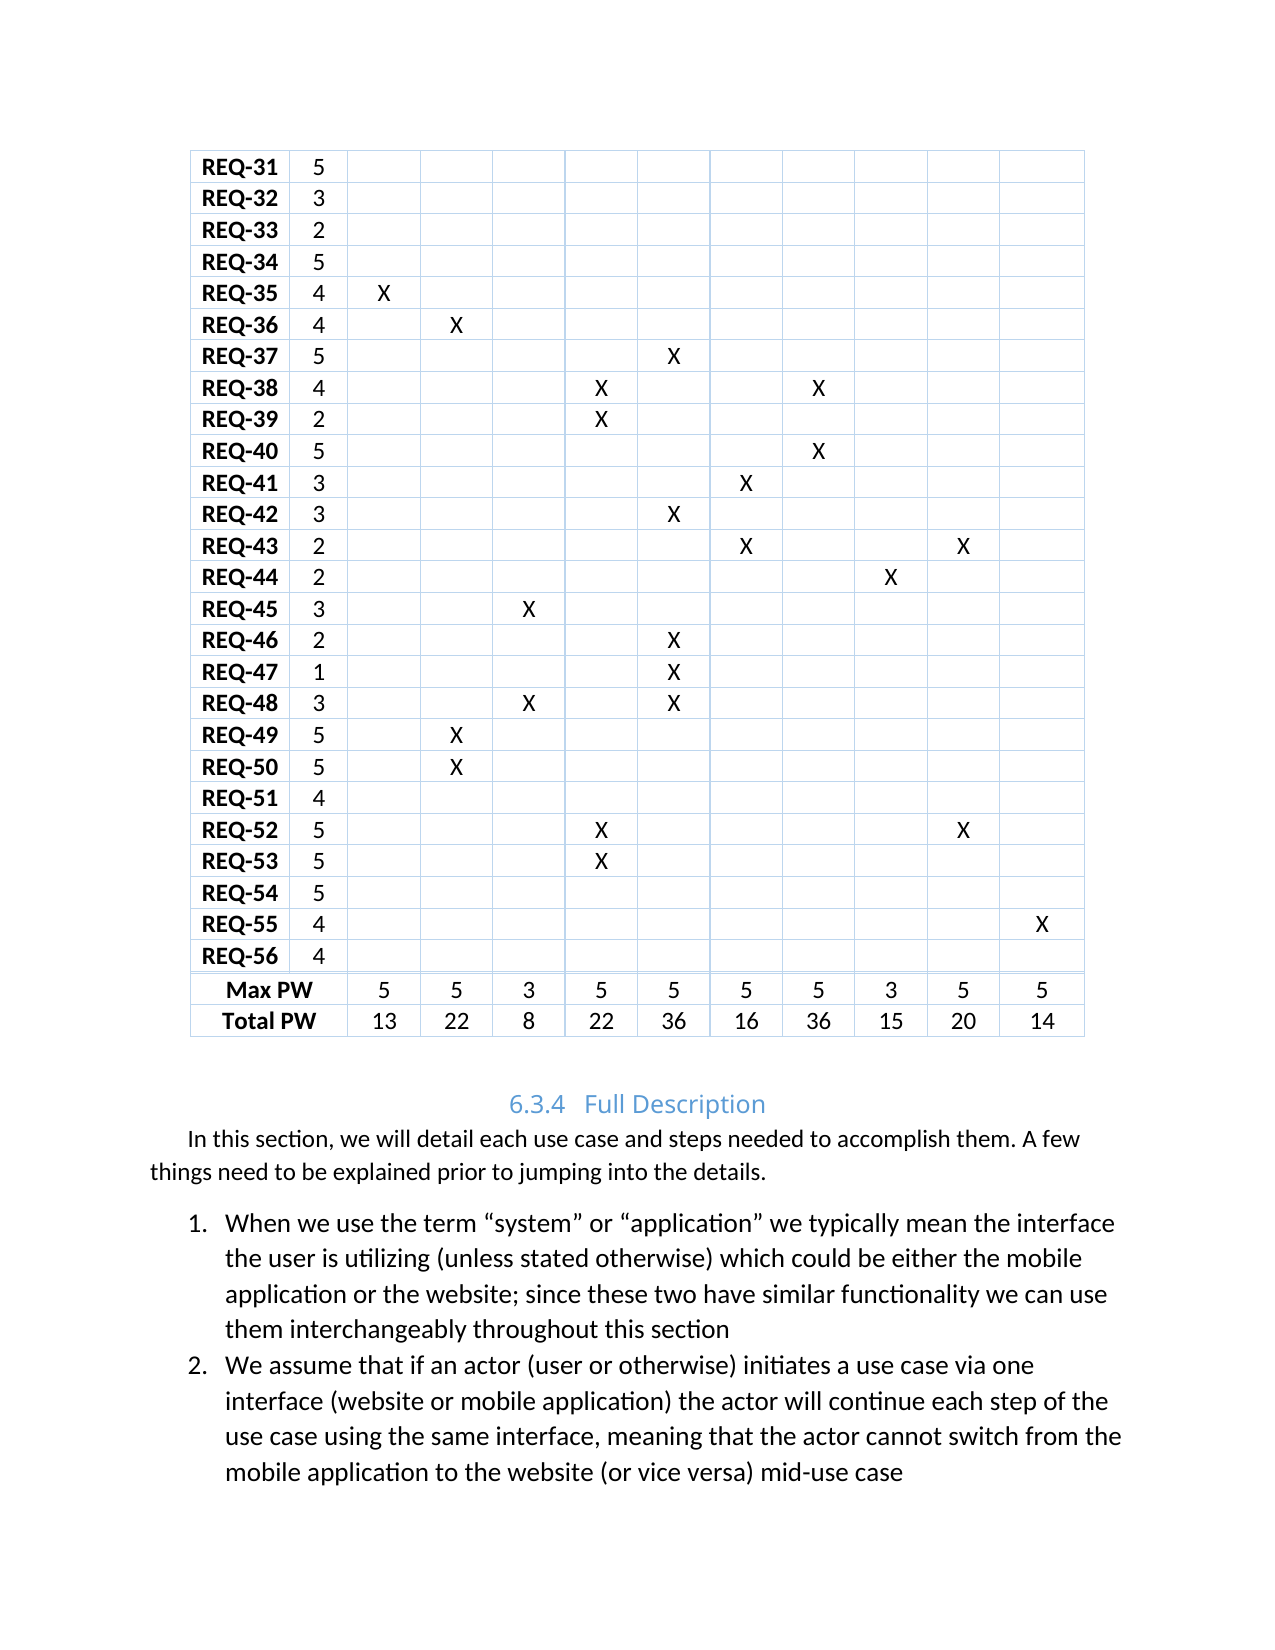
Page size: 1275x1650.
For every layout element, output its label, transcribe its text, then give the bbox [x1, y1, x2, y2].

table_cell 13 [348, 1005, 420, 1036]
table_cell 5 [566, 974, 637, 1004]
table_cell 4 [290, 940, 347, 971]
table_cell X [1000, 909, 1084, 939]
table_cell [1000, 656, 1084, 687]
table_cell [348, 719, 420, 750]
table_cell [928, 246, 999, 276]
table_cell [783, 625, 854, 655]
table_cell [783, 719, 854, 750]
table_cell [711, 877, 782, 907]
table_cell [711, 940, 782, 971]
table_cell [493, 940, 564, 971]
table_cell [421, 877, 492, 907]
table_cell X [638, 688, 709, 718]
table_cell REQ-37 [191, 340, 289, 371]
table_cell [711, 845, 782, 876]
table_cell [711, 909, 782, 939]
table_cell [566, 309, 637, 339]
table_cell [783, 561, 854, 592]
table_cell REQ-31 [191, 151, 289, 182]
table_cell X [638, 498, 709, 529]
table_cell REQ-41 [191, 467, 289, 497]
table_cell [783, 498, 854, 529]
table_cell [348, 782, 420, 813]
table_cell X [638, 340, 709, 371]
table_cell [928, 151, 999, 182]
table_cell [348, 309, 420, 339]
table_cell [855, 498, 927, 529]
table_cell [421, 940, 492, 971]
table_cell REQ-47 [191, 656, 289, 687]
table_cell REQ-52 [191, 814, 289, 844]
table_cell REQ-32 [191, 183, 289, 213]
table_cell [1000, 404, 1084, 434]
table_cell [783, 814, 854, 844]
table_cell [566, 530, 637, 560]
table_cell REQ-51 [191, 782, 289, 813]
table_cell [566, 909, 637, 939]
table_cell [493, 467, 564, 497]
table_cell REQ-36 [191, 309, 289, 339]
table_cell REQ-55 [191, 909, 289, 939]
table_cell [1000, 845, 1084, 876]
table_cell [493, 404, 564, 434]
table_cell [855, 467, 927, 497]
table_cell 2 [290, 561, 347, 592]
table_cell [566, 940, 637, 971]
table_cell [566, 877, 637, 907]
table_cell [493, 309, 564, 339]
table_cell [421, 561, 492, 592]
table_cell X [566, 404, 637, 434]
table_cell [855, 625, 927, 655]
table_cell 15 [855, 1005, 927, 1036]
table_cell [348, 751, 420, 781]
table_cell [348, 625, 420, 655]
table_cell [638, 561, 709, 592]
table_cell [855, 782, 927, 813]
table_cell 20 [928, 1005, 999, 1036]
table_cell [638, 940, 709, 971]
table_cell [783, 404, 854, 434]
table_cell 36 [638, 1005, 709, 1036]
table_cell [783, 467, 854, 497]
table_cell [566, 593, 637, 623]
table_cell REQ-35 [191, 277, 289, 308]
table_cell [928, 845, 999, 876]
table_cell REQ-33 [191, 214, 289, 245]
table_cell [638, 467, 709, 497]
table_cell [855, 151, 927, 182]
table_cell [1000, 593, 1084, 623]
table_cell 4 [290, 277, 347, 308]
table_cell [1000, 435, 1084, 466]
table_cell [711, 309, 782, 339]
table_cell [1000, 340, 1084, 371]
table_cell [421, 467, 492, 497]
table_cell [928, 877, 999, 907]
table_cell [783, 277, 854, 308]
table_cell 3 [290, 467, 347, 497]
table_cell [493, 214, 564, 245]
table_cell REQ-46 [191, 625, 289, 655]
table_cell [928, 782, 999, 813]
table_cell [928, 909, 999, 939]
table_cell [855, 719, 927, 750]
table_cell REQ-43 [191, 530, 289, 560]
table_cell [711, 688, 782, 718]
table_cell [421, 404, 492, 434]
table_cell [711, 782, 782, 813]
table_cell 3 [855, 974, 927, 1004]
table_cell [638, 183, 709, 213]
table_cell [348, 246, 420, 276]
table_cell [638, 845, 709, 876]
table_cell [783, 688, 854, 718]
table_cell [348, 845, 420, 876]
table_cell [348, 467, 420, 497]
table_cell 5 [290, 151, 347, 182]
table_cell [1000, 309, 1084, 339]
table_cell [638, 277, 709, 308]
table_cell [638, 151, 709, 182]
table_cell [493, 530, 564, 560]
table_cell [493, 814, 564, 844]
table_cell [421, 435, 492, 466]
table_cell [1000, 940, 1084, 971]
table_cell REQ-42 [191, 498, 289, 529]
table_cell [348, 593, 420, 623]
table_cell [783, 340, 854, 371]
table_cell [711, 151, 782, 182]
table_cell X [421, 309, 492, 339]
table_cell REQ-39 [191, 404, 289, 434]
table_cell [566, 183, 637, 213]
table_cell [638, 214, 709, 245]
table_cell [638, 309, 709, 339]
table_cell [855, 214, 927, 245]
table_cell 2 [290, 625, 347, 655]
table_cell [566, 656, 637, 687]
table_cell [566, 688, 637, 718]
table_cell 16 [711, 1005, 782, 1036]
table_cell [348, 151, 420, 182]
table_cell [711, 340, 782, 371]
table_cell [348, 404, 420, 434]
table_cell 3 [290, 688, 347, 718]
table_cell [421, 625, 492, 655]
table_cell X [638, 656, 709, 687]
table_cell [421, 593, 492, 623]
table_cell 2 [290, 404, 347, 434]
table_cell Max PW [191, 974, 347, 1004]
table_cell [1000, 214, 1084, 245]
table_cell X [493, 593, 564, 623]
table_cell [421, 845, 492, 876]
table_cell [711, 751, 782, 781]
table_cell [711, 593, 782, 623]
table_cell [421, 214, 492, 245]
table_cell [493, 845, 564, 876]
table_cell [928, 719, 999, 750]
table_cell [421, 814, 492, 844]
table_cell [855, 309, 927, 339]
table_cell [855, 751, 927, 781]
table_cell REQ-56 [191, 940, 289, 971]
table_cell [493, 183, 564, 213]
table_cell REQ-45 [191, 593, 289, 623]
table_cell 5 [290, 845, 347, 876]
table_cell [638, 909, 709, 939]
table_cell [348, 214, 420, 245]
table_cell [855, 340, 927, 371]
table_cell [566, 151, 637, 182]
table_cell 36 [783, 1005, 854, 1036]
table_cell [855, 688, 927, 718]
table_cell [711, 625, 782, 655]
table_cell [348, 498, 420, 529]
table_cell [493, 498, 564, 529]
table_cell [566, 277, 637, 308]
table_cell [493, 751, 564, 781]
table_cell [855, 246, 927, 276]
table_cell [348, 435, 420, 466]
table_cell [855, 656, 927, 687]
table_cell [566, 782, 637, 813]
table_cell [855, 277, 927, 308]
table_cell X [928, 814, 999, 844]
table_cell [638, 814, 709, 844]
table_cell [928, 625, 999, 655]
table_cell [493, 435, 564, 466]
table_cell [855, 593, 927, 623]
table_cell 22 [421, 1005, 492, 1036]
table_cell 3 [493, 974, 564, 1004]
list When we use the term “system” or “application” we typically mean the interface the user is utilizing (unless stated otherwise) which could be either the mobile application or the website; since these two have similar functionality we can use them interchangeably throughout this section [187, 1206, 1125, 1346]
table_cell REQ-44 [191, 561, 289, 592]
table_cell X [493, 688, 564, 718]
table_cell [1000, 498, 1084, 529]
table_cell [855, 814, 927, 844]
table_cell [638, 372, 709, 402]
table_cell [928, 656, 999, 687]
table_cell X [566, 372, 637, 402]
table_cell 4 [290, 372, 347, 402]
table_cell 8 [493, 1005, 564, 1036]
table_cell [421, 183, 492, 213]
list We assume that if an actor (user or otherwise) initiates a use case via one interface (website or mobile application) the actor will continue each step of the use case using the same interface, meaning that the actor cannot switch from the mobile application to the website (or vice versa) mid-use case [187, 1348, 1125, 1488]
table_cell [1000, 561, 1084, 592]
table_cell [566, 435, 637, 466]
table_cell [928, 404, 999, 434]
table_cell 4 [290, 909, 347, 939]
table_cell [928, 372, 999, 402]
table_cell [421, 656, 492, 687]
table_cell [855, 404, 927, 434]
table_cell [783, 845, 854, 876]
table_cell [421, 340, 492, 371]
table_cell [928, 183, 999, 213]
table_cell [711, 656, 782, 687]
table_cell REQ-40 [191, 435, 289, 466]
table_cell 2 [290, 530, 347, 560]
table_cell 3 [290, 183, 347, 213]
table_cell REQ-49 [191, 719, 289, 750]
table_cell [783, 183, 854, 213]
table_cell [638, 751, 709, 781]
table_cell [348, 372, 420, 402]
table_cell [783, 214, 854, 245]
table_cell [855, 372, 927, 402]
table_cell 5 [421, 974, 492, 1004]
table_cell [711, 435, 782, 466]
table_cell [493, 561, 564, 592]
table_cell [855, 877, 927, 907]
table_cell [638, 719, 709, 750]
table_cell REQ-50 [191, 751, 289, 781]
table_cell 4 [290, 782, 347, 813]
table_cell [493, 719, 564, 750]
table_cell 5 [638, 974, 709, 1004]
table_cell [348, 183, 420, 213]
table_cell [928, 435, 999, 466]
table_cell [783, 909, 854, 939]
table_cell [566, 561, 637, 592]
table_cell [1000, 372, 1084, 402]
table_cell [421, 151, 492, 182]
table_cell [783, 246, 854, 276]
table_cell [493, 372, 564, 402]
table_cell [566, 340, 637, 371]
table_cell 5 [711, 974, 782, 1004]
table_cell [493, 909, 564, 939]
table_cell X [348, 277, 420, 308]
table_cell [566, 498, 637, 529]
table_cell [566, 214, 637, 245]
table_cell [855, 183, 927, 213]
table_cell [638, 877, 709, 907]
table_cell Total PW [191, 1005, 347, 1036]
table_cell X [928, 530, 999, 560]
table_cell [855, 909, 927, 939]
table_cell [928, 214, 999, 245]
table_cell [928, 593, 999, 623]
table_cell X [421, 719, 492, 750]
table_cell [855, 940, 927, 971]
table_cell X [566, 814, 637, 844]
table_cell [348, 814, 420, 844]
table_cell 5 [290, 814, 347, 844]
table_cell [783, 877, 854, 907]
table_cell [1000, 688, 1084, 718]
table_cell [783, 751, 854, 781]
table_cell 4 [290, 309, 347, 339]
table_cell [493, 877, 564, 907]
table_cell [348, 877, 420, 907]
table_cell [421, 277, 492, 308]
table_cell [421, 688, 492, 718]
table_cell [566, 246, 637, 276]
table_cell [566, 625, 637, 655]
table_cell [638, 782, 709, 813]
table_cell [711, 372, 782, 402]
table_cell [928, 467, 999, 497]
table_cell 1 [290, 656, 347, 687]
table_cell [711, 561, 782, 592]
table_cell [783, 656, 854, 687]
subtitle Full Description [150, 1086, 1125, 1121]
table_cell [783, 309, 854, 339]
table_cell 5 [1000, 974, 1084, 1004]
table_cell [348, 340, 420, 371]
table_cell [1000, 246, 1084, 276]
table_cell [566, 719, 637, 750]
table_cell [348, 656, 420, 687]
table_cell [928, 277, 999, 308]
table_cell REQ-54 [191, 877, 289, 907]
table_cell [855, 435, 927, 466]
table_cell [493, 151, 564, 182]
table_cell [855, 845, 927, 876]
table_cell [493, 246, 564, 276]
table_cell 2 [290, 214, 347, 245]
table_cell X [783, 435, 854, 466]
table_cell [928, 309, 999, 339]
table_cell X [711, 530, 782, 560]
table_cell [421, 372, 492, 402]
table_cell 3 [290, 498, 347, 529]
table_cell REQ-34 [191, 246, 289, 276]
table_cell 5 [290, 340, 347, 371]
table_cell [566, 751, 637, 781]
table_cell [348, 688, 420, 718]
table_cell [711, 498, 782, 529]
table_cell REQ-48 [191, 688, 289, 718]
table_cell [493, 782, 564, 813]
table_cell [1000, 530, 1084, 560]
table_cell [421, 530, 492, 560]
table_cell [855, 530, 927, 560]
table_cell [1000, 877, 1084, 907]
table_cell X [855, 561, 927, 592]
table_cell [421, 498, 492, 529]
table_cell [783, 151, 854, 182]
table_cell REQ-38 [191, 372, 289, 402]
table_cell 5 [290, 435, 347, 466]
table_cell [348, 530, 420, 560]
table_cell [1000, 151, 1084, 182]
table_cell [638, 246, 709, 276]
table_cell X [421, 751, 492, 781]
table_cell [493, 656, 564, 687]
table_cell [421, 782, 492, 813]
table_cell X [783, 372, 854, 402]
table_cell X [566, 845, 637, 876]
table_cell [711, 214, 782, 245]
table_cell [783, 782, 854, 813]
table_cell X [711, 467, 782, 497]
table_cell [1000, 719, 1084, 750]
table_cell 22 [566, 1005, 637, 1036]
table_cell 5 [290, 751, 347, 781]
table_cell [783, 940, 854, 971]
table_cell [928, 751, 999, 781]
table_cell 5 [928, 974, 999, 1004]
table_cell [928, 561, 999, 592]
table_cell [711, 277, 782, 308]
table_cell [783, 593, 854, 623]
table_cell X [638, 625, 709, 655]
table_cell [711, 719, 782, 750]
text In this section, we will detail each use case and steps needed to accomplish them. A few things need to be explained prior to jumping into the details. [150, 1123, 1125, 1187]
table_cell [1000, 183, 1084, 213]
table_cell [493, 277, 564, 308]
table_cell [421, 246, 492, 276]
table_cell [1000, 625, 1084, 655]
table_cell 5 [348, 974, 420, 1004]
table_cell [928, 940, 999, 971]
table_cell [928, 340, 999, 371]
table_cell [1000, 277, 1084, 308]
table_cell [421, 909, 492, 939]
table_cell [638, 435, 709, 466]
table_cell [1000, 751, 1084, 781]
table_cell [928, 498, 999, 529]
table_cell [348, 940, 420, 971]
table_cell [638, 593, 709, 623]
table_cell [711, 404, 782, 434]
table_cell [783, 530, 854, 560]
table_cell [638, 404, 709, 434]
table_cell [638, 530, 709, 560]
table_cell [1000, 782, 1084, 813]
table_cell [493, 625, 564, 655]
table_cell [1000, 814, 1084, 844]
table_cell 5 [290, 246, 347, 276]
table_cell [493, 340, 564, 371]
table_cell [711, 246, 782, 276]
table_cell 5 [290, 877, 347, 907]
table_cell 14 [1000, 1005, 1084, 1036]
table_cell [711, 814, 782, 844]
table_cell [348, 561, 420, 592]
table_cell 3 [290, 593, 347, 623]
table_cell [348, 909, 420, 939]
table_cell [1000, 467, 1084, 497]
table_cell 5 [783, 974, 854, 1004]
table_cell [711, 183, 782, 213]
table_cell REQ-53 [191, 845, 289, 876]
table_cell [928, 688, 999, 718]
table_cell 5 [290, 719, 347, 750]
table_cell [566, 467, 637, 497]
